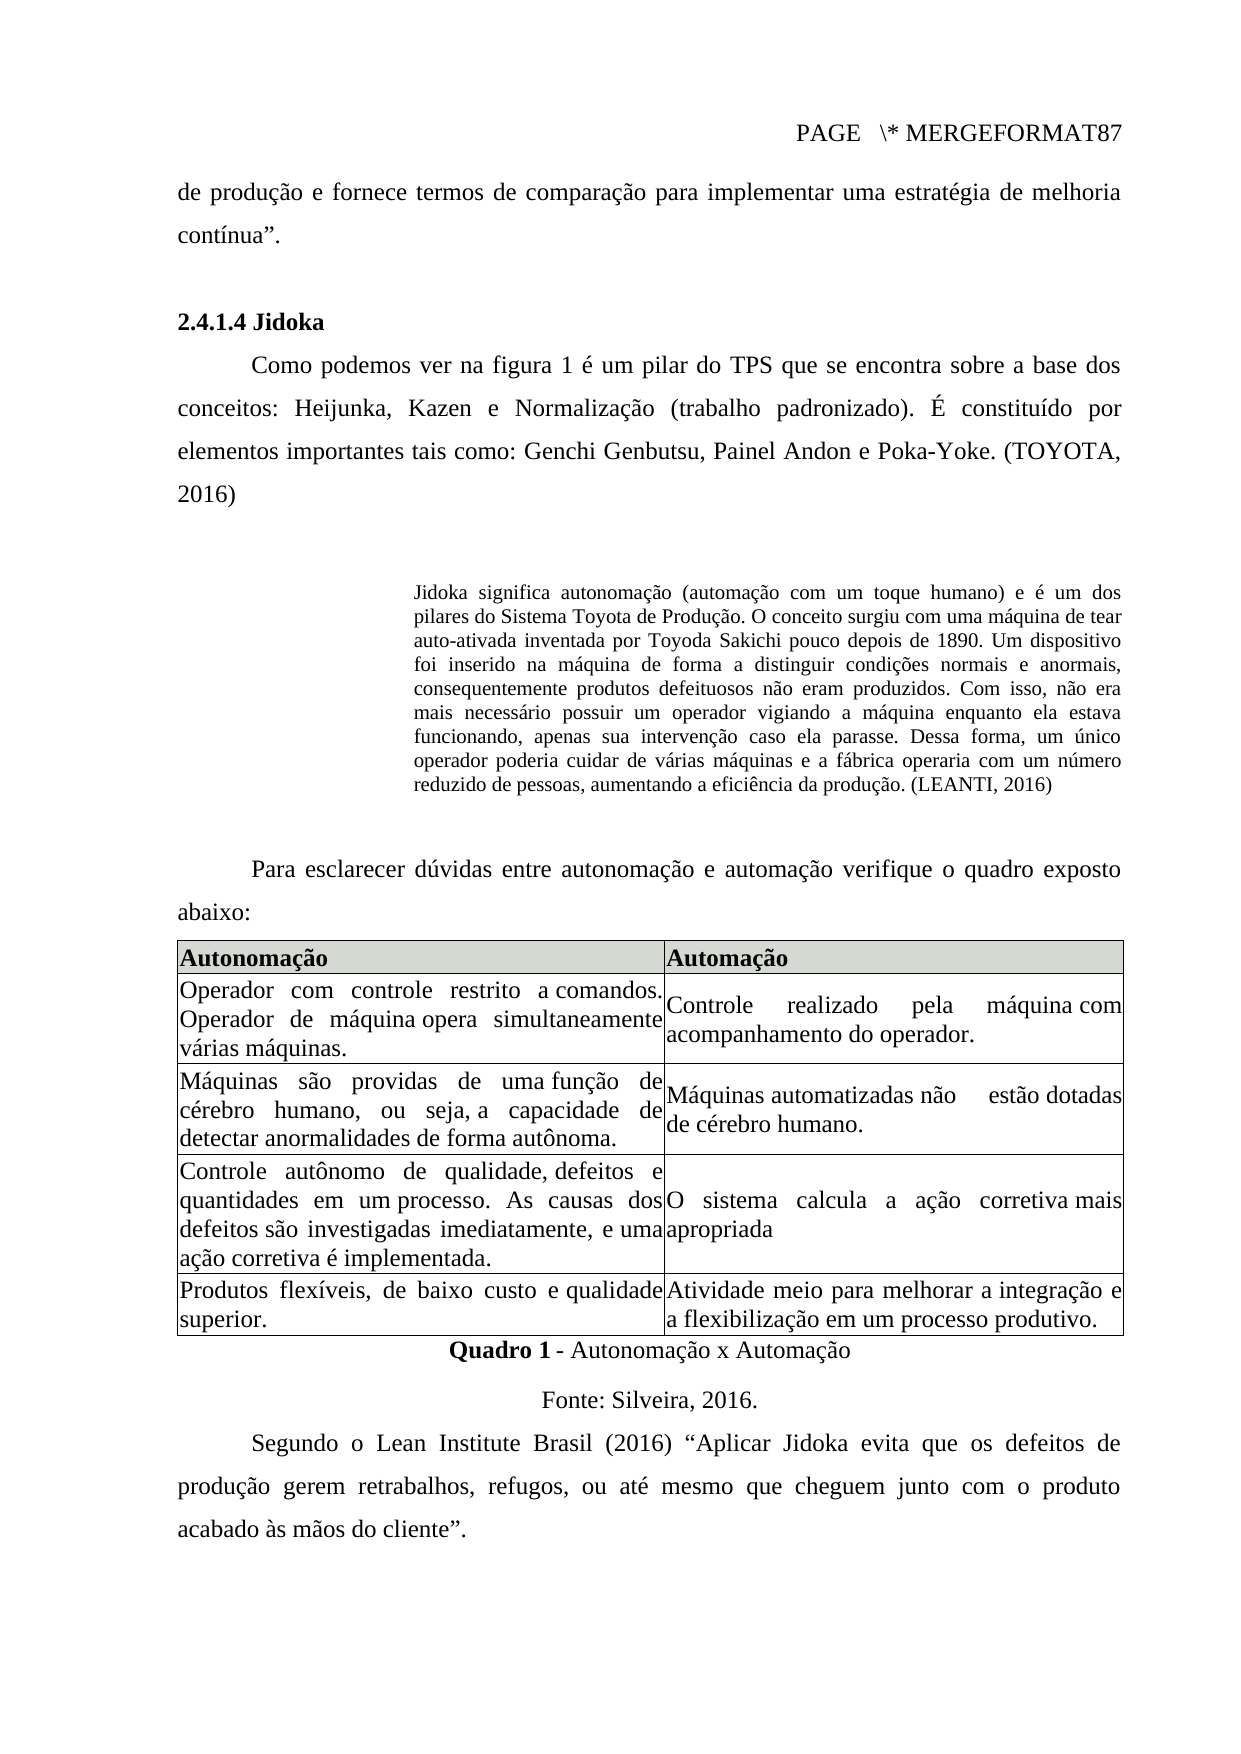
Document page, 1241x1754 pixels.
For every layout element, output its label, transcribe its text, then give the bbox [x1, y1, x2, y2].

table_cell Atividade meio para melhorar a integração e a flexibilização em um processo produtivo. [665, 1274, 1123, 1334]
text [177, 177, 1122, 249]
subtitle Jidoka [177, 307, 1122, 335]
text Quadro 1 - Autonomação x Automação [177, 1336, 1122, 1364]
text Para esclarecer dúvidas entre autonomação e automação verifique o quadro exposto abaixo: [177, 854, 1122, 926]
table_cell Operador com controle restrito a comandos. Operador de máquina opera simultaneamente várias máquinas. [178, 974, 664, 1063]
table_header Autonomação [178, 941, 664, 973]
table_cell Máquinas são providas de uma função de cérebro humano, ou seja, a capacidade de detectar anormalidades de forma autônoma. [178, 1064, 664, 1154]
table_cell Controle autônomo de qualidade, defeitos e quantidades em um processo. As causas dos defeitos são investigadas imediatamente, e uma ação corretiva é implementada. [178, 1155, 664, 1273]
table_cell Produtos flexíveis, de baixo custo e qualidade superior. [178, 1274, 664, 1334]
table_header Automação [665, 941, 1123, 973]
table_cell Máquinas automatizadas não estão dotadas de cérebro humano. [665, 1064, 1123, 1154]
text Jidoka significa autonomação (automação com um toque humano) e é um dos pilares do Sistema Toyota de Produção. O conceito surgiu com uma máquina de tear auto-ativada inventada por Toyoda Sakichi pouco depois de 1890. Um dispositivo foi inserido na máquina de forma a distinguir condições normais e anormais, consequentemente produtos defeituosos não eram produzidos. Com isso, não era mais necessário possuir um operador vigiando a máquina enquanto ela estava funcionando, apenas sua intervenção caso ela parasse. Dessa forma, um único operador poderia cuidar de várias máquinas e a fábrica operaria com um número reduzido de pessoas, aumentando a eficiência da produção. (LEANTI, 2016) [413, 580, 1122, 796]
text Fonte: Silveira, 2016. [177, 1385, 1122, 1414]
table_cell O sistema calcula a ação corretiva mais apropriada [665, 1155, 1123, 1273]
table_cell Controle realizado pela máquina com acompanhamento do operador. [665, 974, 1123, 1063]
text Segundo o Lean Institute Brasil (2016) “Aplicar Jidoka evita que os defeitos de produção gerem retrabalhos, refugos, ou até mesmo que cheguem junto com o produto acabado às mãos do cliente”. [177, 1428, 1122, 1543]
text Como podemos ver na figura 1 é um pilar do TPS que se encontra sobre a base dos conceitos: Heijunka, Kazen e Normalização (trabalho padronizado). É constituído por elementos importantes tais como: Genchi Genbutsu, Painel Andon e Poka-Yoke. (TOYOTA, 2016) [177, 350, 1122, 508]
